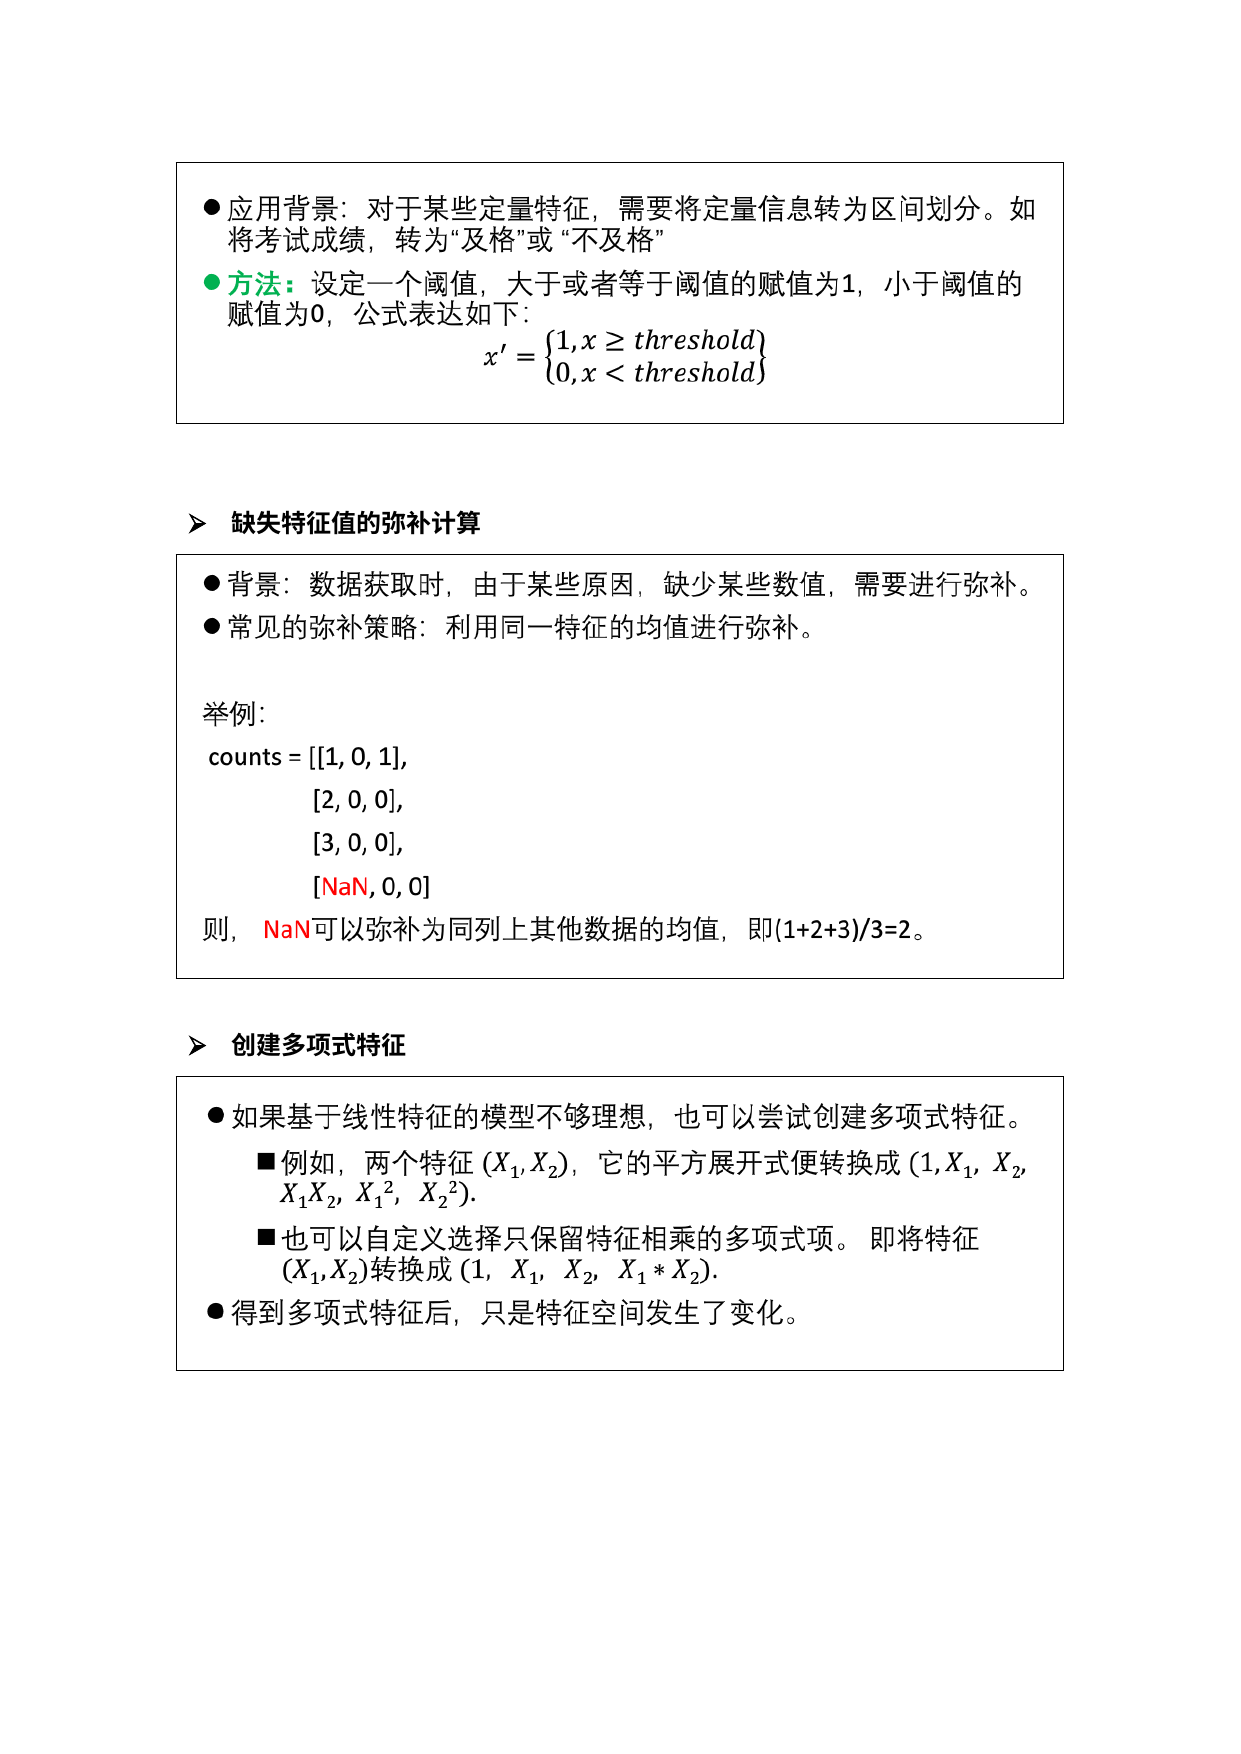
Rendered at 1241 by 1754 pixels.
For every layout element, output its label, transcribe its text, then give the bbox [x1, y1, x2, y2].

picture [187, 163, 1053, 406]
table_header [177, 555, 1063, 978]
list 缺失特征值的弥补计算 [187, 489, 1053, 554]
table_header [177, 163, 1063, 423]
list 创建多项式特征 [187, 1011, 1053, 1076]
picture [187, 1077, 1052, 1354]
table_header [177, 1077, 1063, 1370]
picture [187, 555, 1052, 952]
